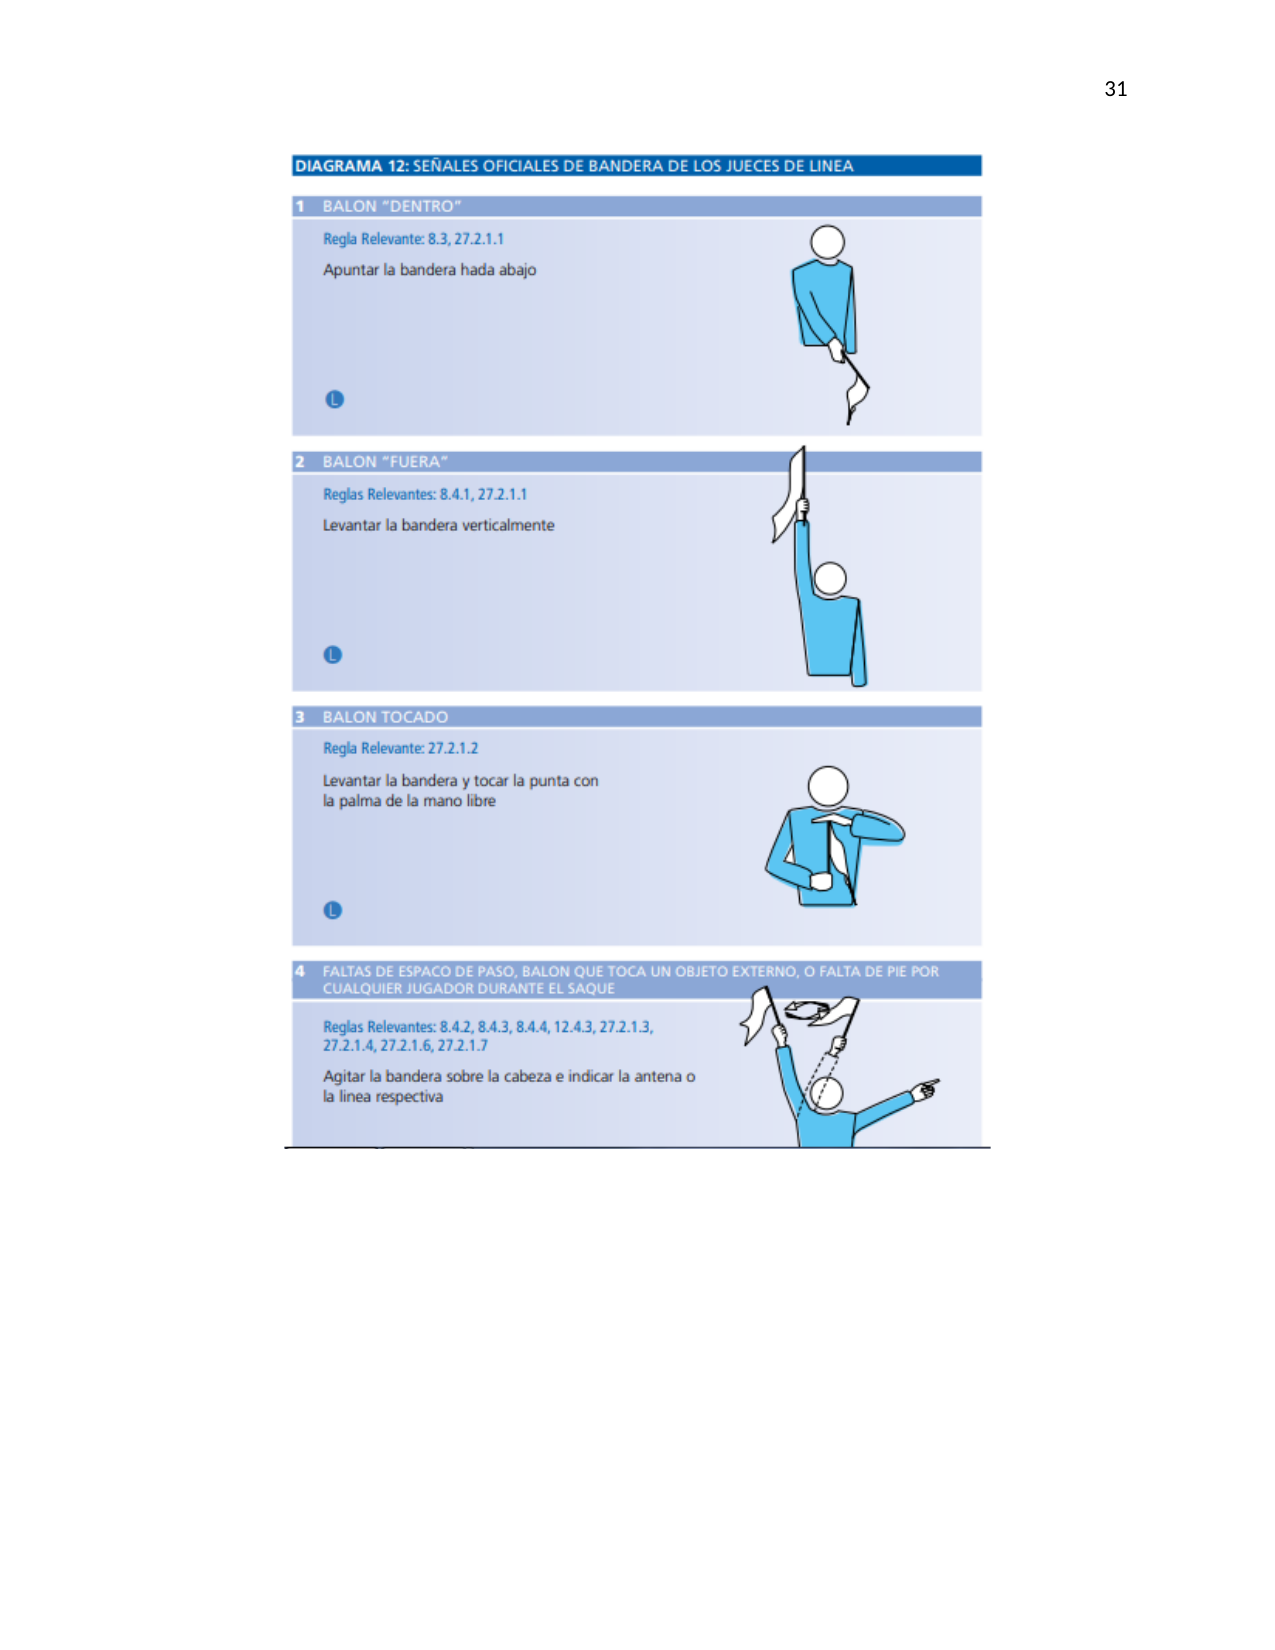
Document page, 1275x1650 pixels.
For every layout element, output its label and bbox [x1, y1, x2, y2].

picture [284, 149, 991, 1149]
